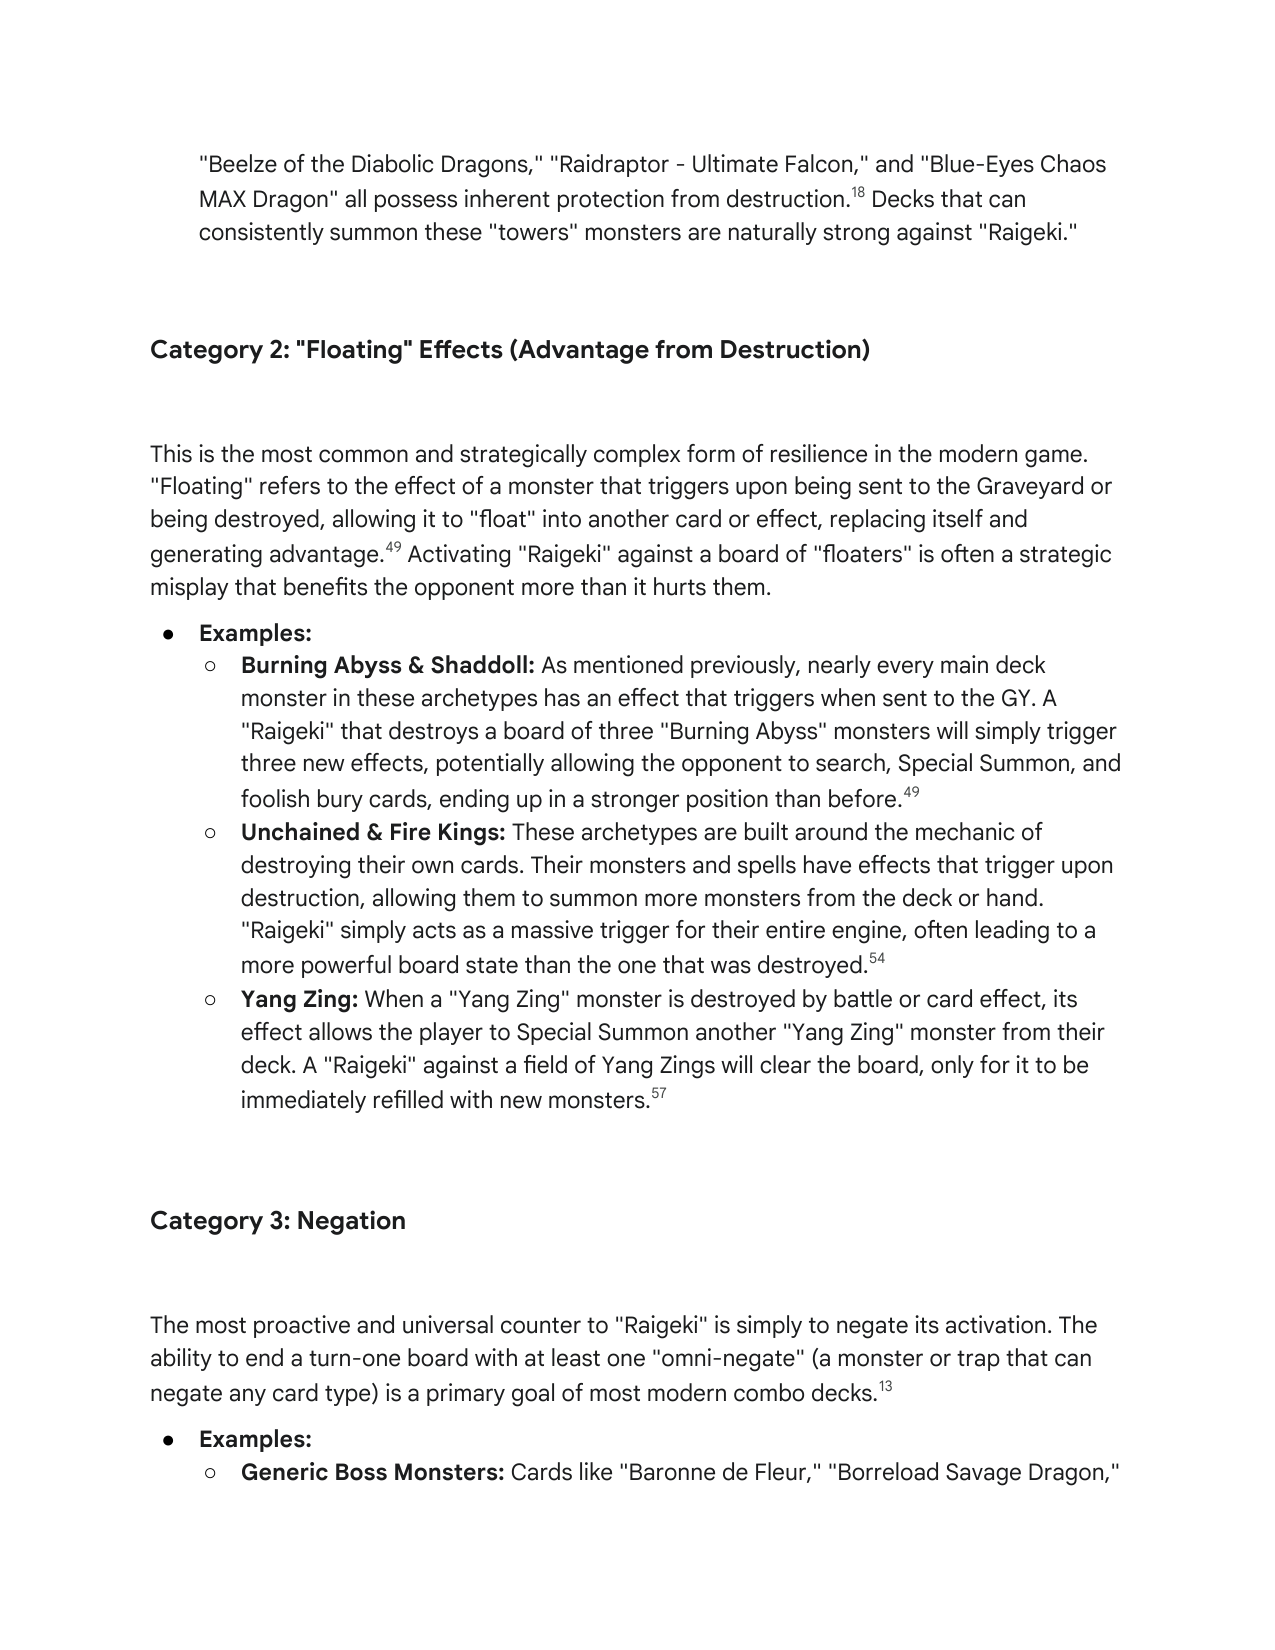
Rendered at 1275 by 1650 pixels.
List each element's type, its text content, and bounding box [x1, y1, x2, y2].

list Examples: [161, 1426, 1125, 1454]
subtitle Category 2: "Floating" Effects (Advantage from Destruction) [150, 334, 1125, 365]
list Examples: [161, 619, 1125, 648]
text This is the most common and strategically complex form of resilience in the modern game. "Floating" refers to the effect of a monster that triggers upon being sent to the Graveyard or being destroyed, allowing it to "float" into another card or effect, replacing itself and generating advantage.49 Activating "Raigeki" against a board of "floaters" is often a strategic misplay that benefits the opponent more than it hurts them. [150, 440, 1125, 602]
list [203, 1458, 1125, 1487]
list Burning Abyss & Shaddoll: As mentioned previously, nearly every main deck monster in these archetypes has an effect that triggers when sent to the GY. A "Raigeki" that destroys a board of three "Burning Abyss" monsters will simply trigger three new effects, potentially allowing the opponent to search, Special Summon, and foolish bury cards, ending up in a stronger position than before.49 [203, 652, 1125, 814]
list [161, 150, 1125, 247]
subtitle Category 3: Negation [150, 1206, 1125, 1237]
list Yang Zing: When a "Yang Zing" monster is destroyed by battle or card effect, its effect allows the player to Special Summon another "Yang Zing" monster from their deck. A "Raigeki" against a field of Yang Zings will clear the board, only for it to be immediately refilled with new monsters.57 [203, 986, 1125, 1115]
text The most proactive and universal counter to "Raigeki" is simply to negate its activation. The ability to end a turn-one board with at least one "omni-negate" (a monster or trap that can negate any card type) is a primary goal of most modern combo decks.13 [150, 1311, 1125, 1409]
list Unchained & Fire Kings: These archetypes are built around the mechanic of destroying their own cards. Their monsters and spells have effects that trigger upon destruction, allowing them to summon more monsters from the deck or hand. "Raigeki" simply acts as a massive trigger for their entire engine, often leading to a more powerful board state than the one that was destroyed.54 [203, 818, 1125, 981]
